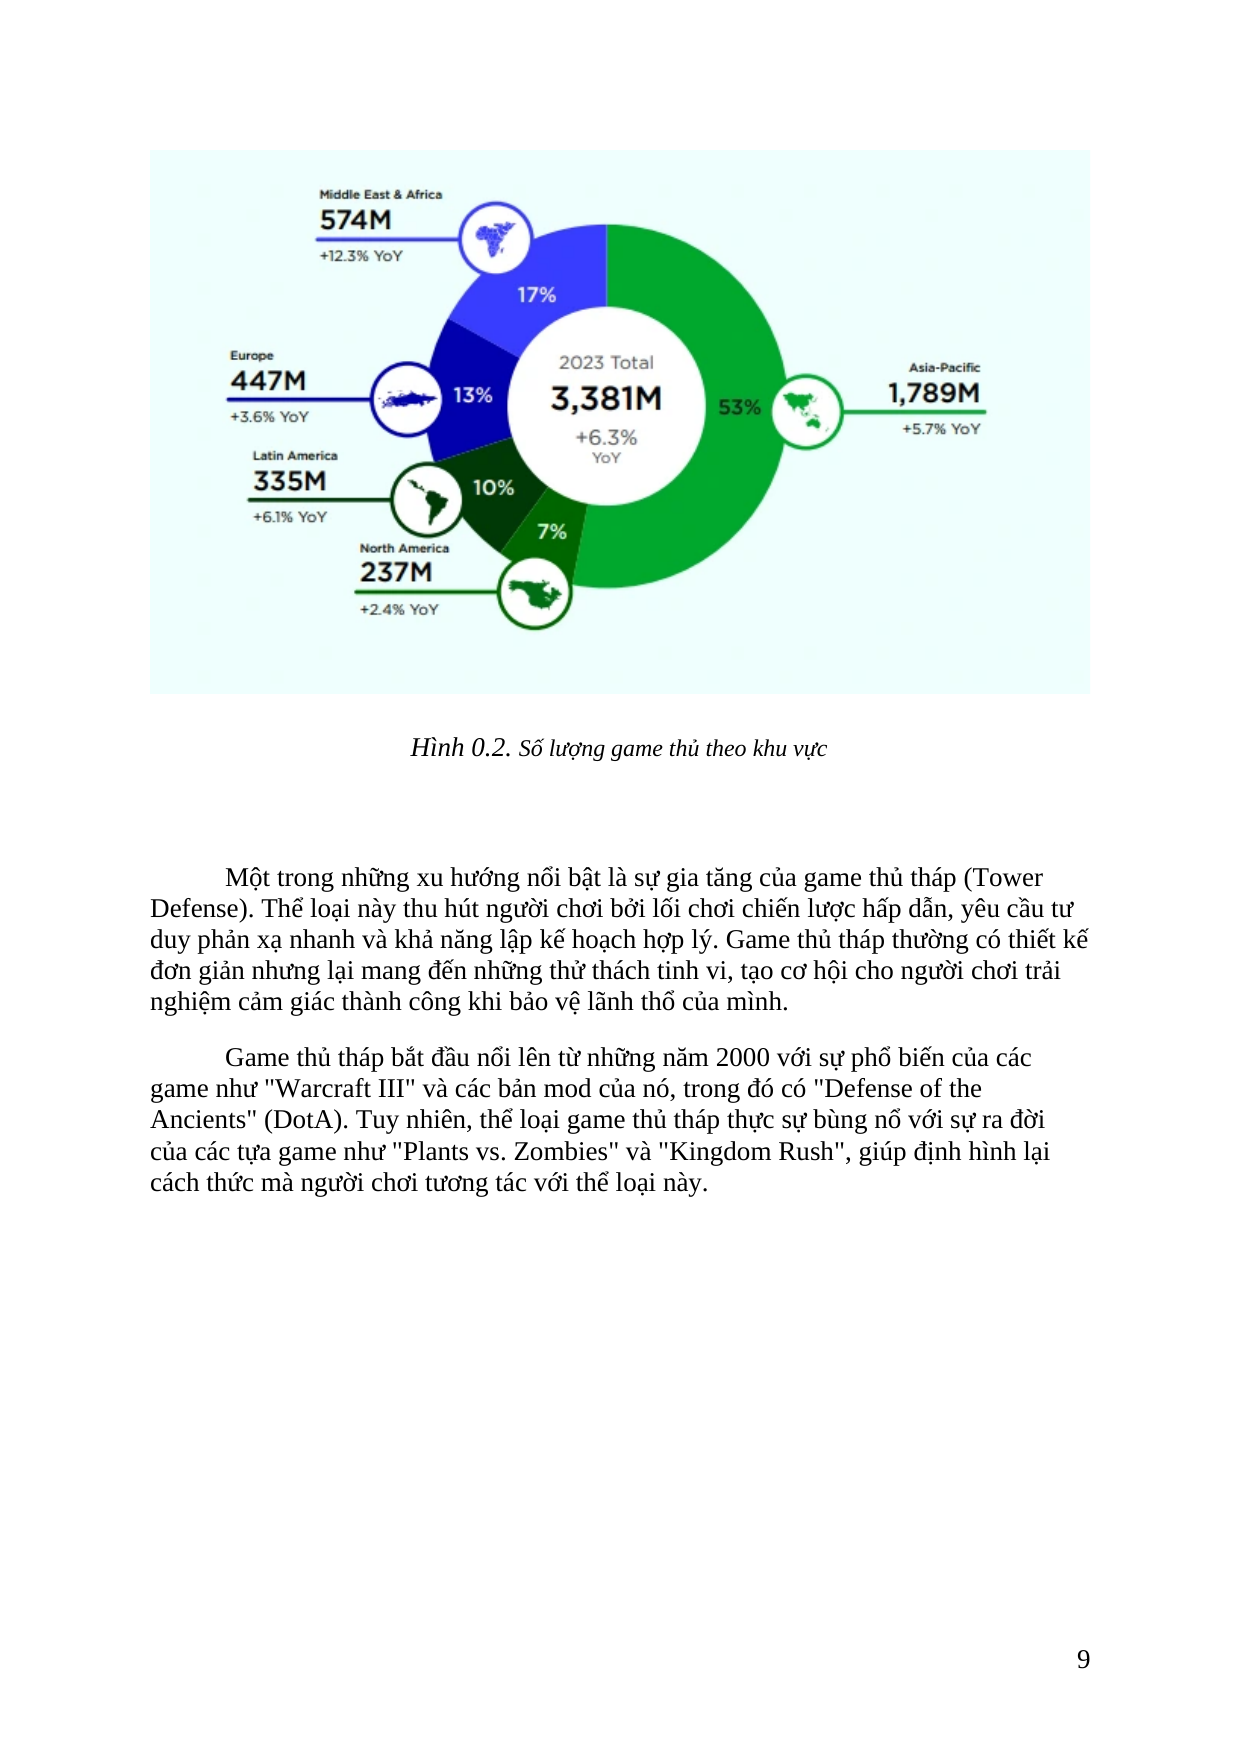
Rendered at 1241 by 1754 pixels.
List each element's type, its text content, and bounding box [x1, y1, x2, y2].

text Game thủ tháp bắt đầu nổi lên từ những năm 2000 với sự phổ biến của các game như "Warcraft III" và các bản mod của nó, trong đó có "Defense of the Ancients" (DotA). Tuy nhiên, thể loại game thủ tháp thực sự bùng nổ với sự ra đời của các tựa game như "Plants vs. Zombies" và "Kingdom Rush", giúp định hình lại cách thức mà người chơi tương tác với thể loại này. [150, 1041, 1090, 1197]
subtitle Hình 0.2. Số lượng game thủ theo khu vực [150, 731, 1090, 762]
picture [150, 150, 1091, 694]
text Một trong những xu hướng nổi bật là sự gia tăng của game thủ tháp (Tower Defense). Thể loại này thu hút người chơi bởi lối chơi chiến lược hấp dẫn, yêu cầu tư duy phản xạ nhanh và khả năng lập kế hoạch hợp lý. Game thủ tháp thường có thiết kế đơn giản nhưng lại mang đến những thử thách tinh vi, tạo cơ hội cho người chơi trải nghiệm cảm giác thành công khi bảo vệ lãnh thổ của mình. [150, 861, 1090, 1016]
